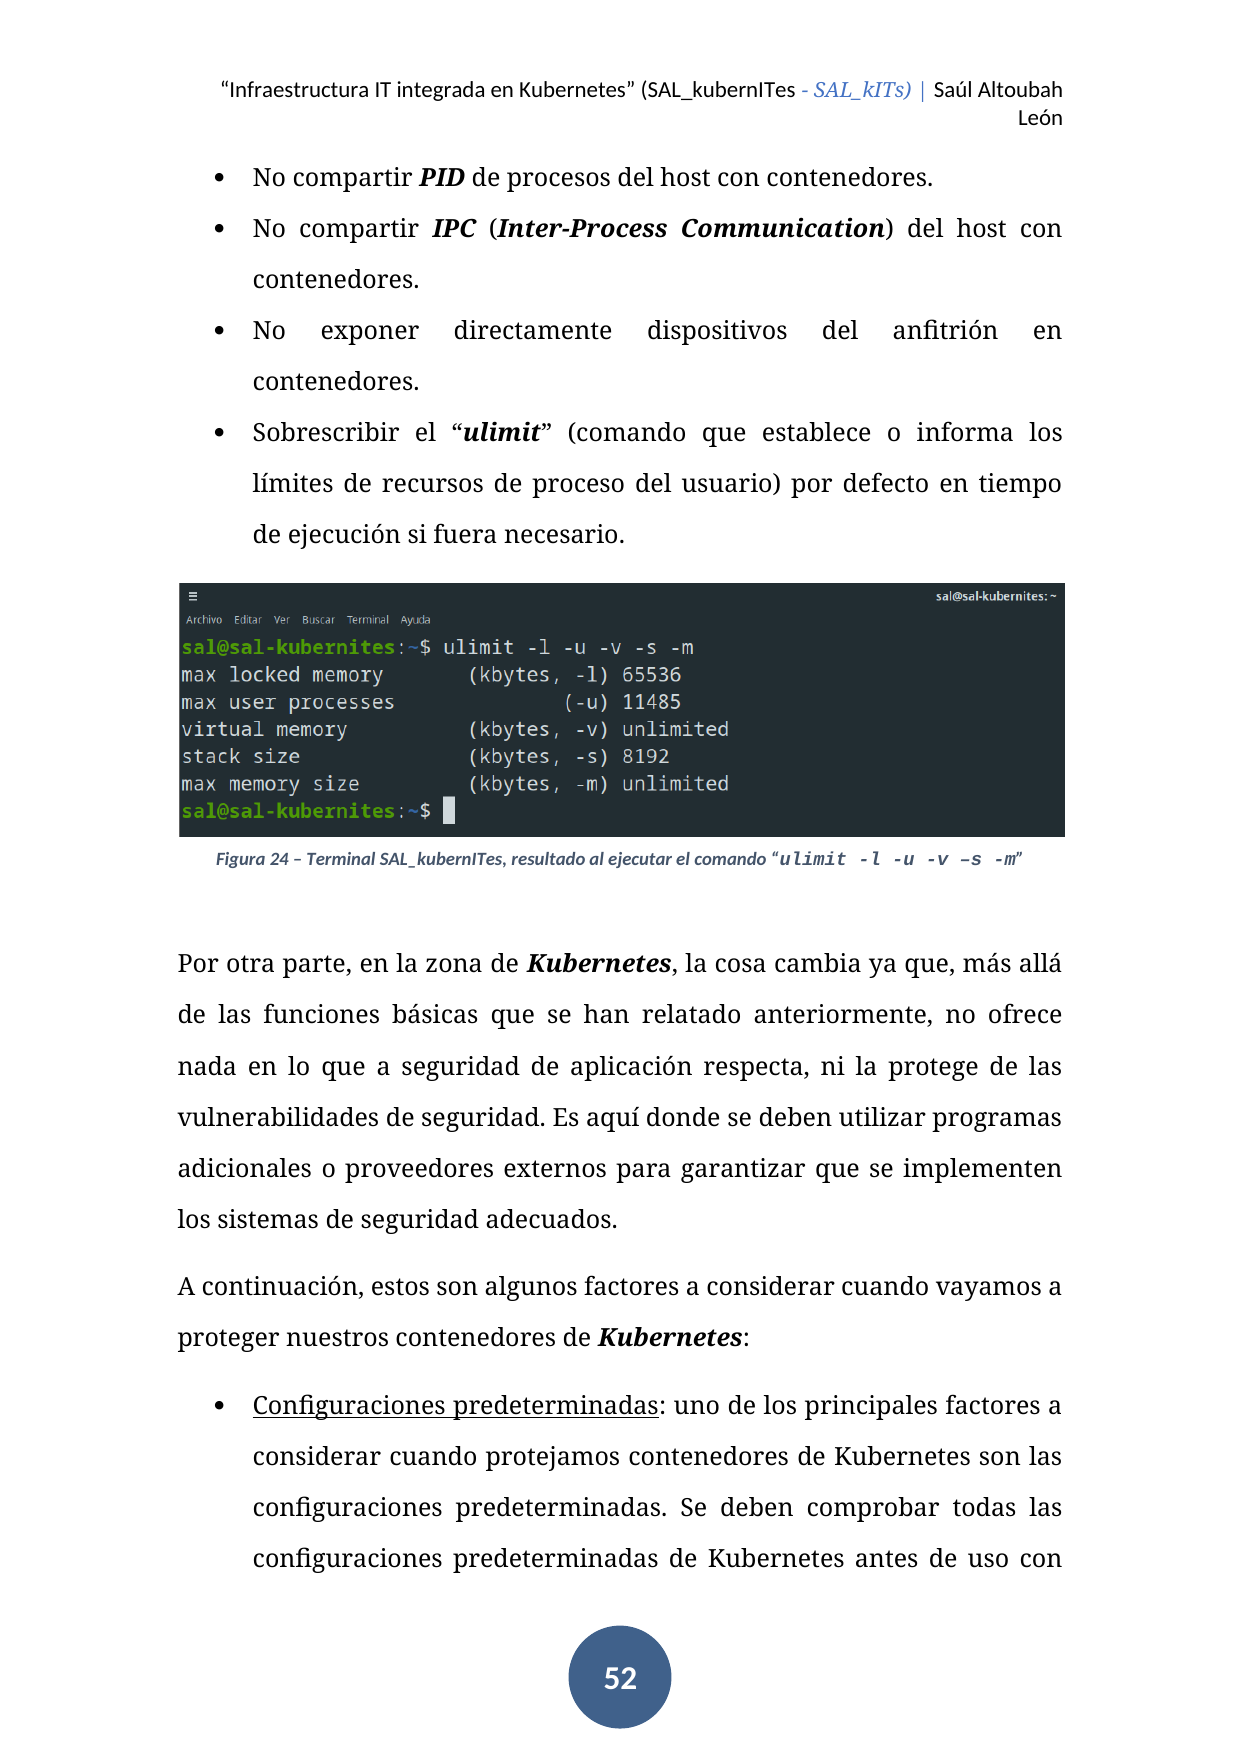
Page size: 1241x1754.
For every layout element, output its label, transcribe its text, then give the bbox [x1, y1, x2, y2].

list No exponer directamente dispositivos del anfitrión en contenedores. [215, 313, 1063, 398]
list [215, 1388, 1063, 1575]
text A continuación, estos son algunos factores a considerar cuando vayamos a proteger nuestros contenedores de Kubernetes: [177, 1269, 1063, 1354]
list No compartir PID de procesos del host con contenedores. [215, 160, 1063, 194]
picture [179, 583, 1065, 837]
list Sobrescribir el “ulimit” (comando que establece o informa los límites de recursos de proceso del usuario) por defecto en tiempo de ejecución si fuera necesario. [215, 415, 1063, 551]
list No compartir IPC (Inter-Process Communication) del host con contenedores. [215, 211, 1063, 296]
text Por otra parte, en la zona de Kubernetes, la cosa cambia ya que, más allá de las funciones básicas que se han relatado anteriormente, no ofrece nada en lo que a seguridad de aplicación respecta, ni la protege de las vulnerabilidades de seguridad. Es aquí donde se deben utilizar programas adicionales o proveedores externos para garantizar que se implementen los sistemas de seguridad adecuados. [177, 946, 1063, 1235]
